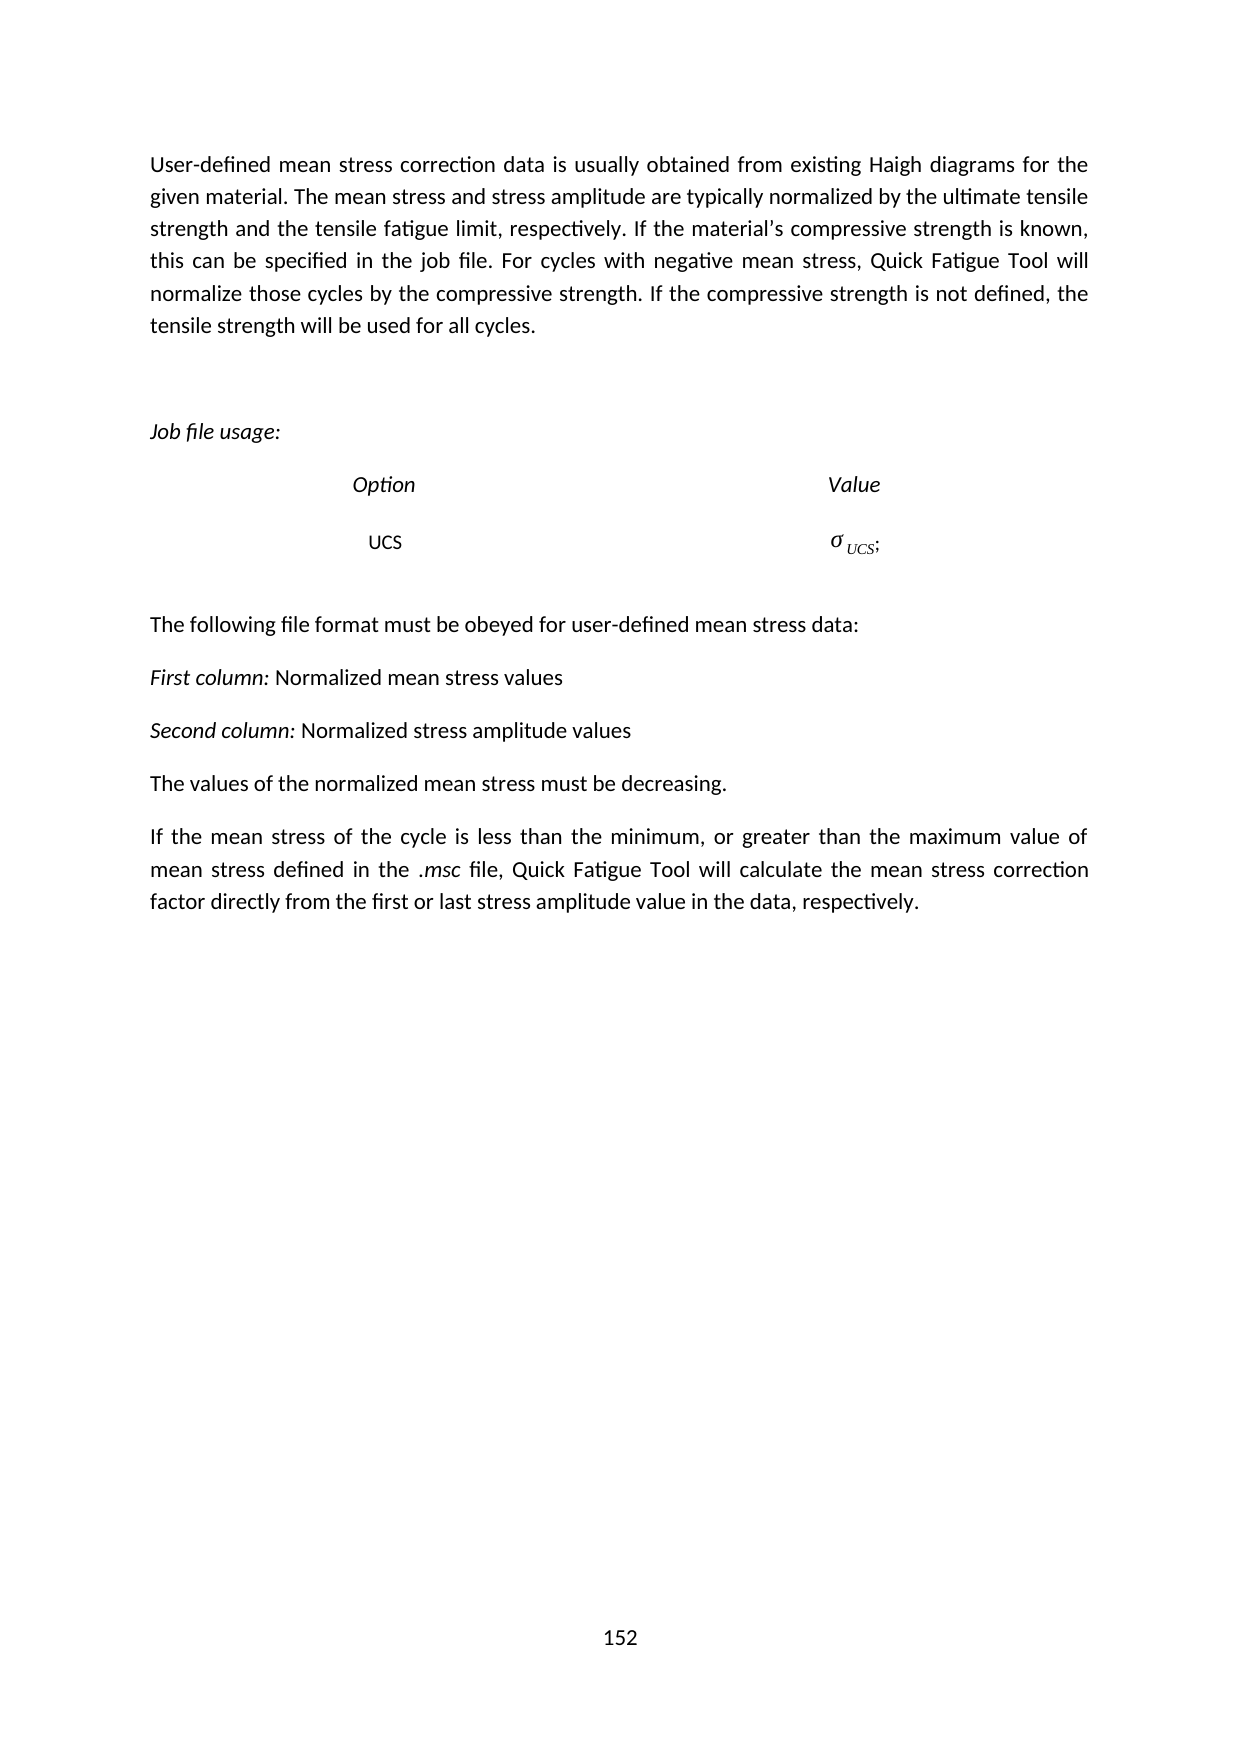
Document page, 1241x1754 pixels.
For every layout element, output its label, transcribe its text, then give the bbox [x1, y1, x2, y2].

text If the mean stress of the cycle is less than the minimum, or greater than the maximum value of mean stress defined in the .msc file, Quick Fatigue Tool will calculate the mean stress correction factor directly from the first or last stress amplitude value in the data, respectively. [150, 822, 1090, 915]
text Job file usage: [150, 417, 1090, 445]
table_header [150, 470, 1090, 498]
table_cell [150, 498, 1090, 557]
text User-defined mean stress correction data is usually obtained from existing Haigh diagrams for the given material. The mean stress and stress amplitude are typically normalized by the ultimate tensile strength and the tensile fatigue limit, respectively. If the material’s compressive strength is known, this can be specified in the job file. For cycles with negative mean stress, Quick Fatigue Tool will normalize those cycles by the compressive strength. If the compressive strength is not defined, the tensile strength will be used for all cycles. [150, 150, 1090, 339]
text First column: Normalized mean stress values [150, 663, 1090, 691]
text The values of the normalized mean stress must be decreasing. [150, 769, 1090, 797]
text Second column: Normalized stress amplitude values [150, 716, 1090, 744]
text The following file format must be obeyed for user-defined mean stress data: [150, 610, 1090, 638]
